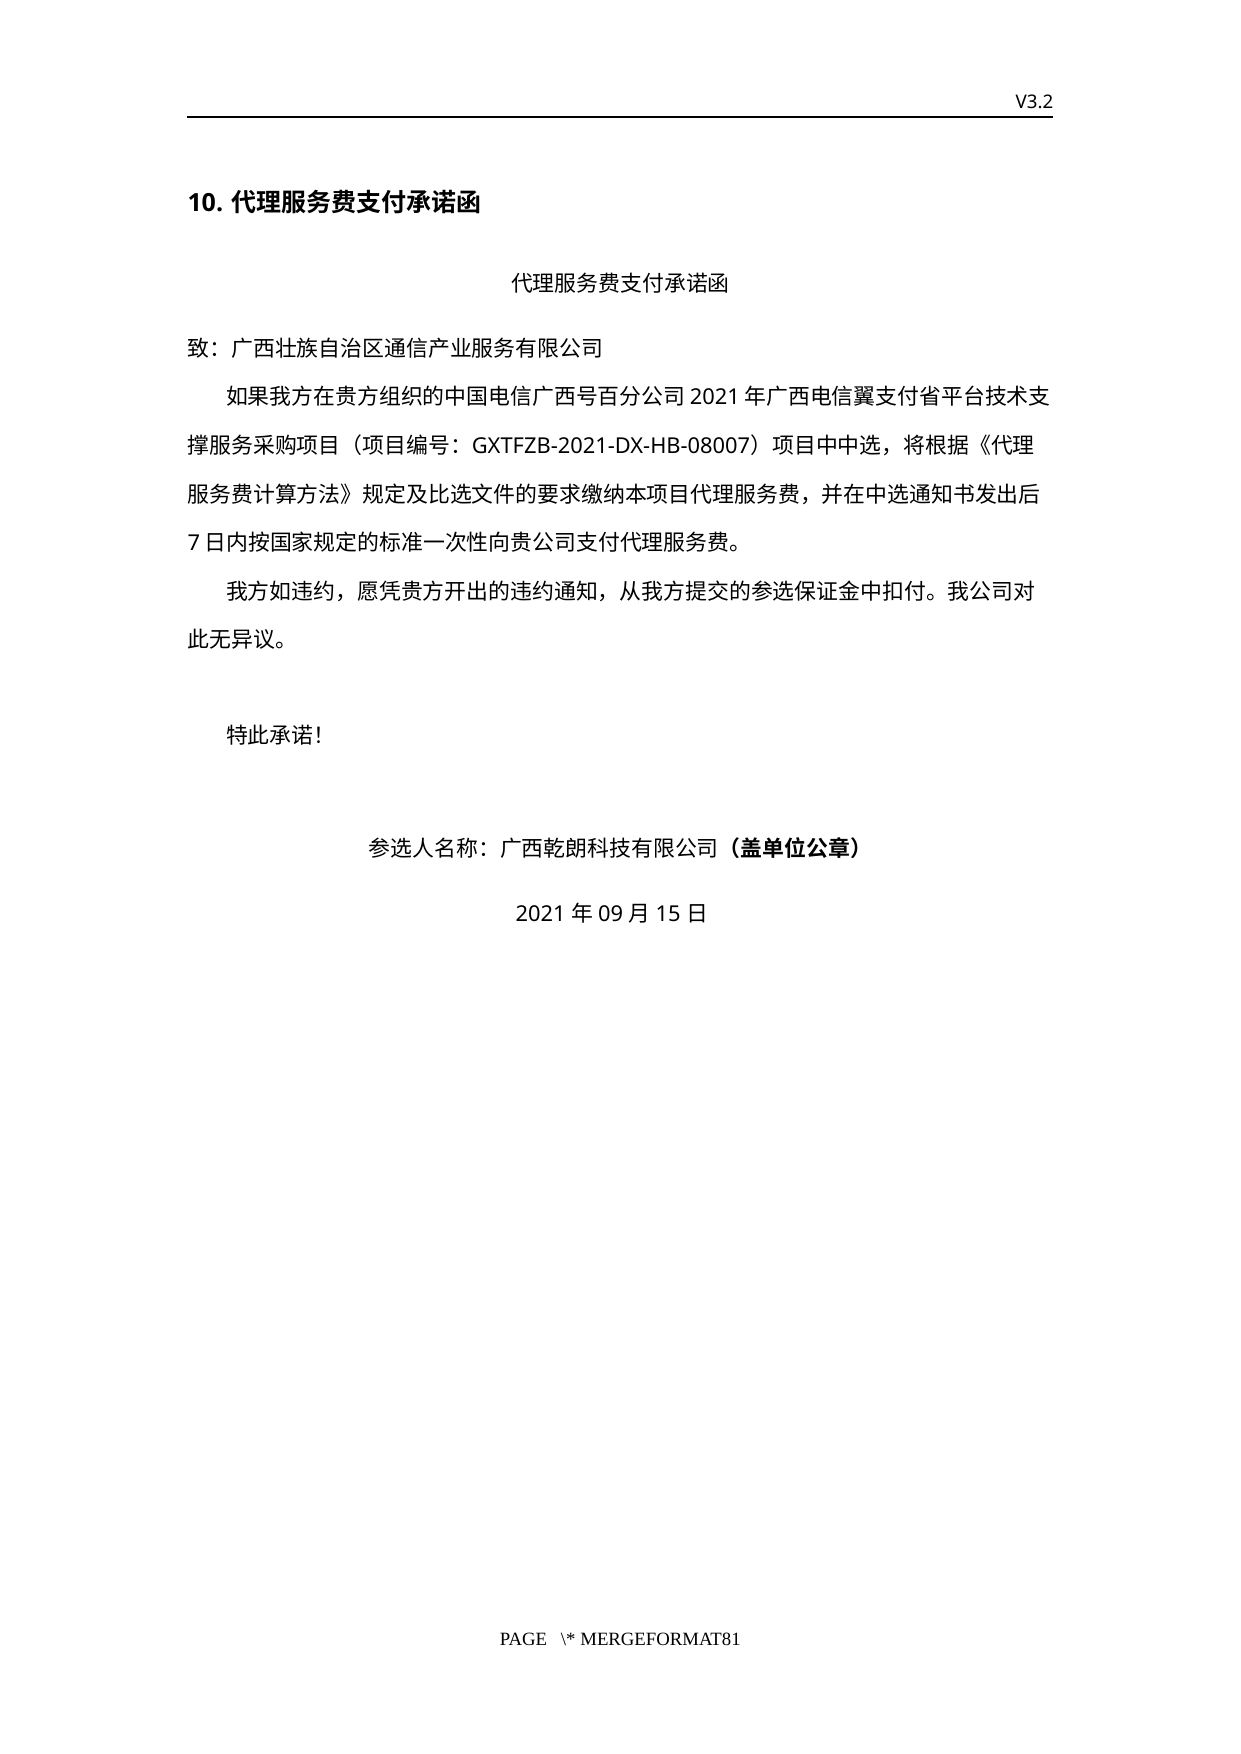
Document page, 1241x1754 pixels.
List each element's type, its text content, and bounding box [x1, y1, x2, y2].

text 代理服务费支付承诺函 [187, 265, 1053, 298]
text 我方如违约，愿凭贵方开出的违约通知，从我方提交的参选保证金中扣付。我公司对此无异议。 [187, 573, 1053, 654]
text 致：广西壮族自治区通信产业服务有限公司 [187, 330, 1053, 363]
text 参选人名称：广西乾朗科技有限公司（盖单位公章） [187, 831, 1053, 863]
text 特此承诺！ [187, 718, 1053, 750]
title 代理服务费支付承诺函 [187, 174, 1053, 220]
text 2021 年 09 月 15 日 [187, 896, 1053, 928]
text 如果我方在贵方组织的中国电信广西号百分公司2021年广西电信翼支付省平台技术支撑服务采购项目（项目编号：GXTFZB-2021-DX-HB-08007）项目中中选，将根据《代理服务费计算方法》规定及比选文件的要求缴纳本项目代理服务费，并在中选通知书发出后7日内按国家规定的标准一次性向贵公司支付代理服务费。 [187, 379, 1053, 557]
